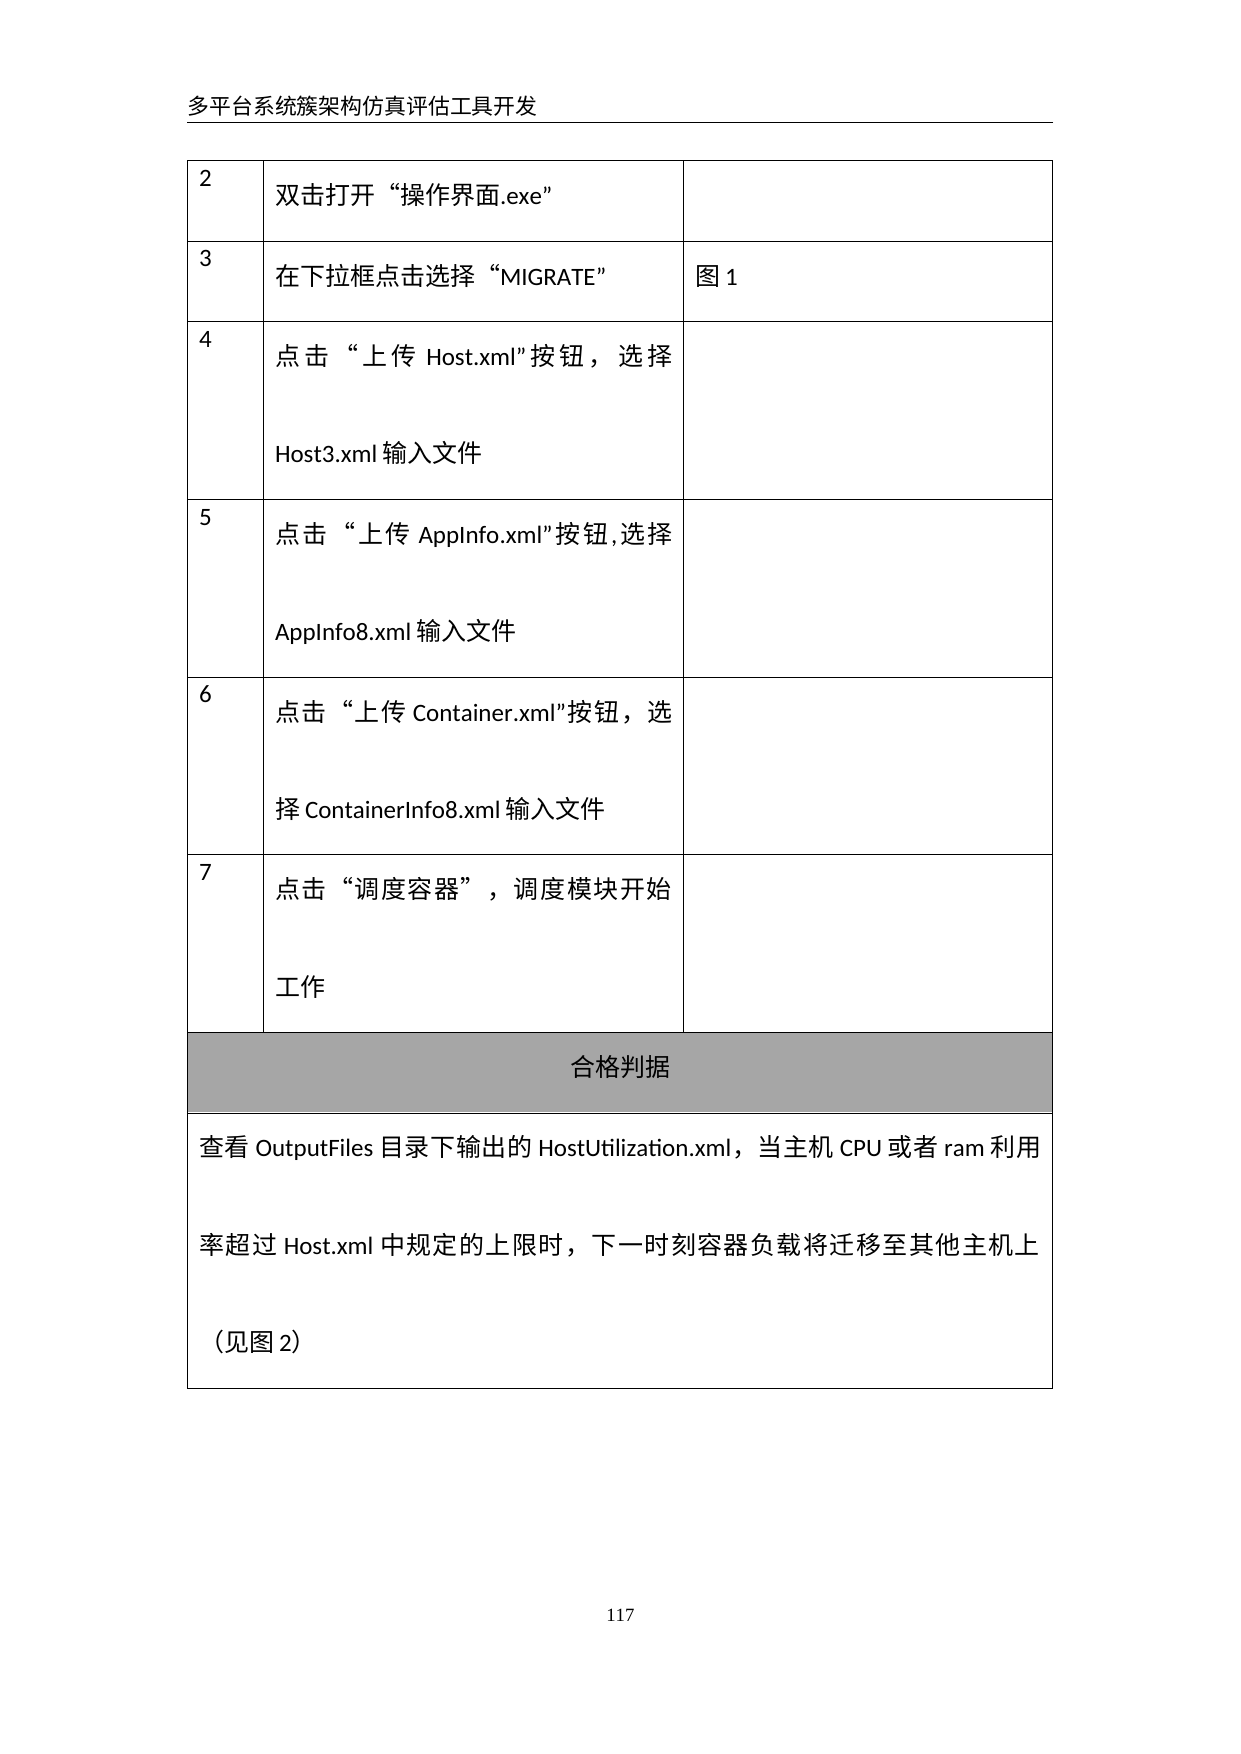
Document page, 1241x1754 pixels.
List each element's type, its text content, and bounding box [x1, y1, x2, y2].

table_cell 图1 [684, 242, 1052, 321]
table_cell 查看OutputFiles目录下输出的HostUtilization.xml，当主机CPU或者ram利用率超过Host.xml中规定的上限时，下一时刻容器负载将迁移至其他主机上（见图2） [188, 1114, 1052, 1388]
table_cell [684, 678, 1052, 854]
table_cell 点击“上传Container.xml”按钮，选择ContainerInfo8.xml输入文件 [264, 678, 683, 854]
table_cell 点击“上传Host.xml”按钮，选择Host3.xml输入文件 [264, 322, 683, 499]
table_cell 点击“上传AppInfo.xml”按钮,选择AppInfo8.xml输入文件 [264, 500, 683, 677]
table_cell [684, 500, 1052, 677]
table_cell 7 [188, 855, 263, 1032]
table_cell [684, 855, 1052, 1032]
table_cell 双击打开“操作界面.exe” [264, 161, 683, 241]
table_cell 5 [188, 500, 263, 677]
table_cell 3 [188, 242, 263, 321]
table_cell 点击“调度容器”，调度模块开始工作 [264, 855, 683, 1032]
table_cell 在下拉框点击选择“MIGRATE” [264, 242, 683, 321]
table_cell 2 [188, 161, 263, 241]
table_cell [684, 322, 1052, 499]
table_cell 4 [188, 322, 263, 499]
table_cell [684, 161, 1052, 241]
table_cell 6 [188, 678, 263, 854]
table_cell 合格判据 [188, 1033, 1052, 1112]
